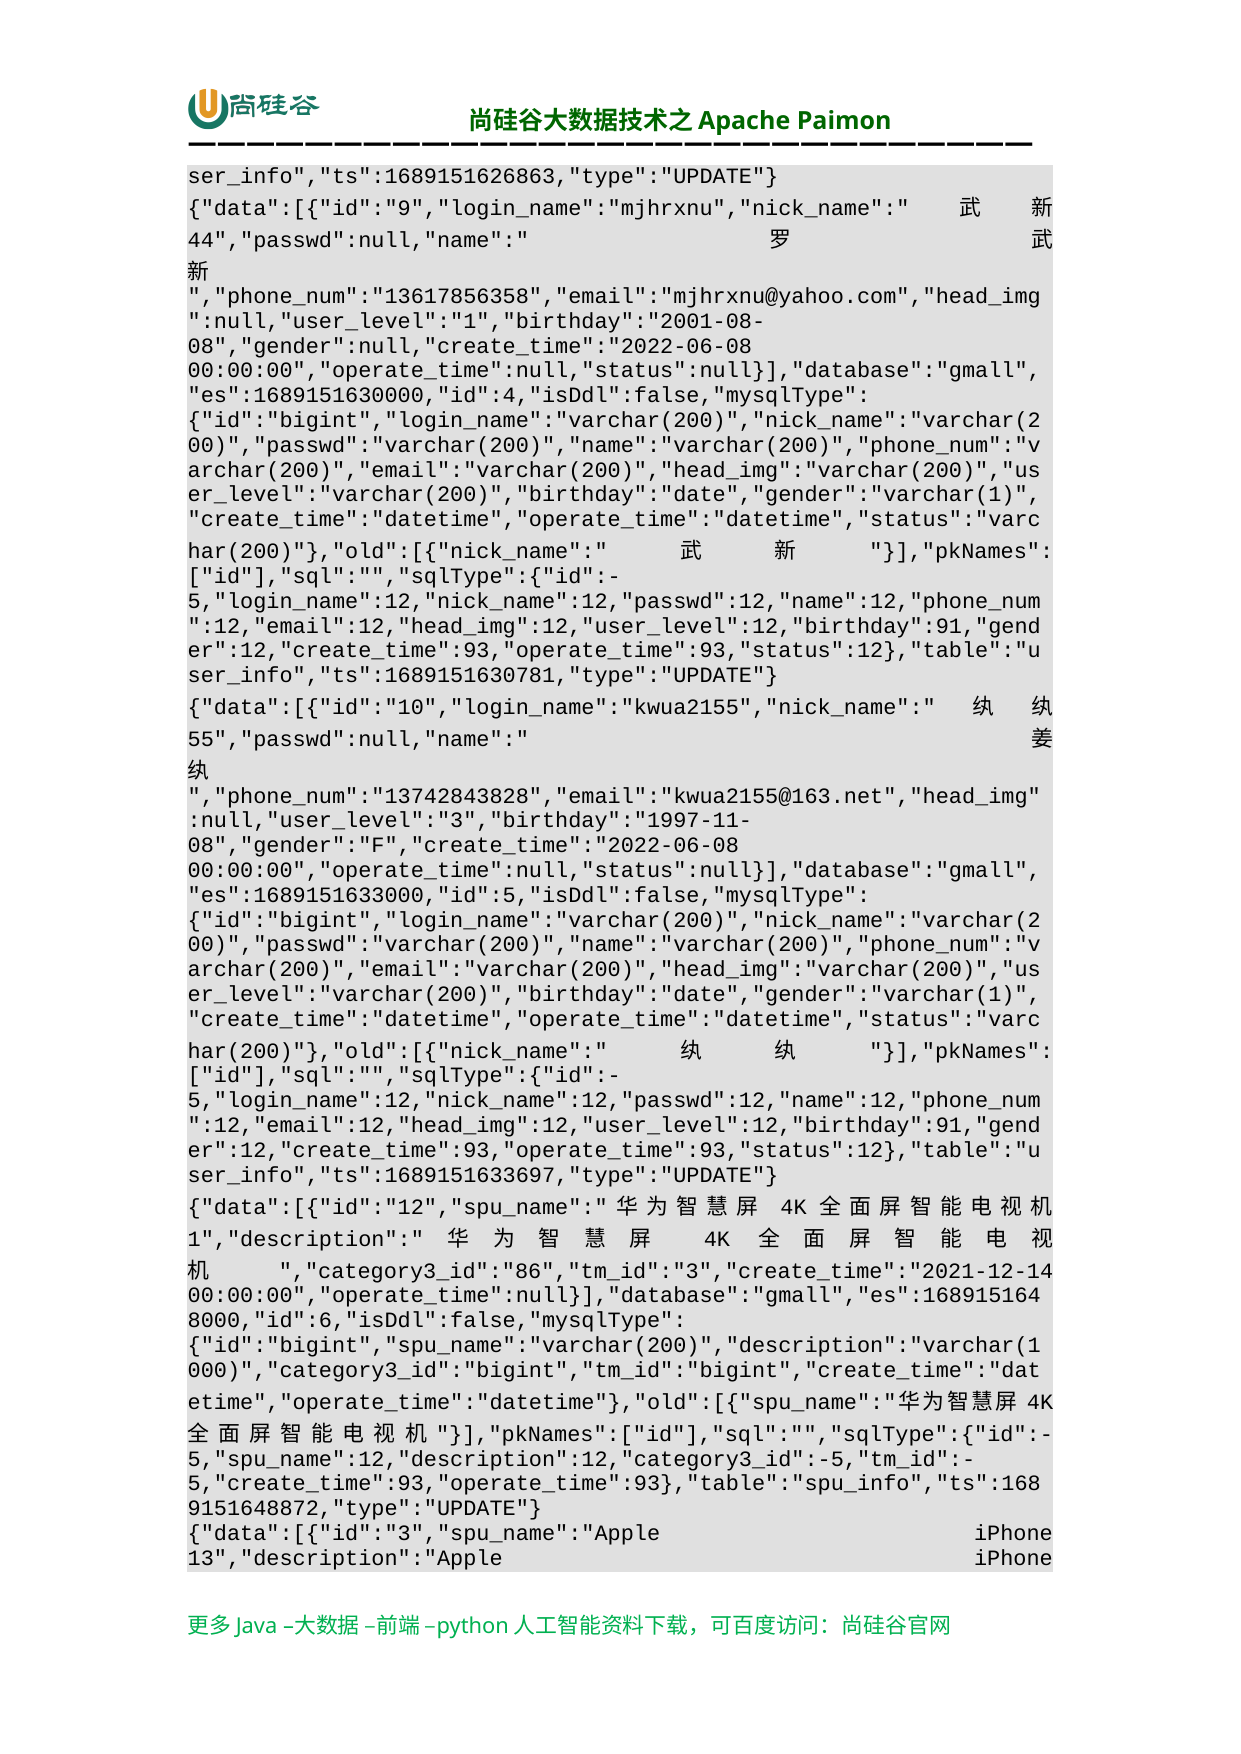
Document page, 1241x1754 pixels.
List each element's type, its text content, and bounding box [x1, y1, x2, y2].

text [187, 1522, 1053, 1572]
picture [187, 88, 321, 130]
text {"data":[{"id":"12","spu_name":"华为智慧屏 4K全面屏智能电视机1","description":"华为智慧屏 4K全面屏智能电视机","category3_id":"86","tm_id":"3","create_time":"2021-12-14 00:00:00","operate_time":null}],"database":"gmall","es":1689151648000,"id":6,"isDdl":false,"mysqlType":{"id":"bigint","spu_name":"varchar(200)","description":"varchar(1000)","category3_id":"bigint","tm_id":"bigint","create_time":"datetime","operate_time":"datetime"},"old":[{"spu_name":"华为智慧屏 4K全面屏智能电视机"}],"pkNames":["id"],"sql":"","sqlType":{"id":-5,"spu_name":12,"description":12,"category3_id":-5,"tm_id":-5,"create_time":93,"operate_time":93},"table":"spu_info","ts":1689151648872,"type":"UPDATE"} [187, 1189, 1053, 1522]
text {"data":[{"id":"10","login_name":"kwua2155","nick_name":"纨纨55","passwd":null,"name":"姜纨","phone_num":"13742843828","email":"kwua2155@163.net","head_img":null,"user_level":"3","birthday":"1997-11-08","gender":"F","create_time":"2022-06-08 00:00:00","operate_time":null,"status":null}],"database":"gmall","es":1689151633000,"id":5,"isDdl":false,"mysqlType":{"id":"bigint","login_name":"varchar(200)","nick_name":"varchar(200)","passwd":"varchar(200)","name":"varchar(200)","phone_num":"varchar(200)","email":"varchar(200)","head_img":"varchar(200)","user_level":"varchar(200)","birthday":"date","gender":"varchar(1)","create_time":"datetime","operate_time":"datetime","status":"varchar(200)"},"old":[{"nick_name":"纨纨"}],"pkNames":["id"],"sql":"","sqlType":{"id":-5,"login_name":12,"nick_name":12,"passwd":12,"name":12,"phone_num":12,"email":12,"head_img":12,"user_level":12,"birthday":91,"gender":12,"create_time":93,"operate_time":93,"status":12},"table":"user_info","ts":1689151633697,"type":"UPDATE"} [187, 689, 1053, 1189]
text {"data":[{"id":"9","login_name":"mjhrxnu","nick_name":"武新44","passwd":null,"name":"罗武新","phone_num":"13617856358","email":"mjhrxnu@yahoo.com","head_img":null,"user_level":"1","birthday":"2001-08-08","gender":null,"create_time":"2022-06-08 00:00:00","operate_time":null,"status":null}],"database":"gmall","es":1689151630000,"id":4,"isDdl":false,"mysqlType":{"id":"bigint","login_name":"varchar(200)","nick_name":"varchar(200)","passwd":"varchar(200)","name":"varchar(200)","phone_num":"varchar(200)","email":"varchar(200)","head_img":"varchar(200)","user_level":"varchar(200)","birthday":"date","gender":"varchar(1)","create_time":"datetime","operate_time":"datetime","status":"varchar(200)"},"old":[{"nick_name":"武新"}],"pkNames":["id"],"sql":"","sqlType":{"id":-5,"login_name":12,"nick_name":12,"passwd":12,"name":12,"phone_num":12,"email":12,"head_img":12,"user_level":12,"birthday":91,"gender":12,"create_time":93,"operate_time":93,"status":12},"table":"user_info","ts":1689151630781,"type":"UPDATE"} [187, 190, 1053, 689]
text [187, 165, 1053, 190]
